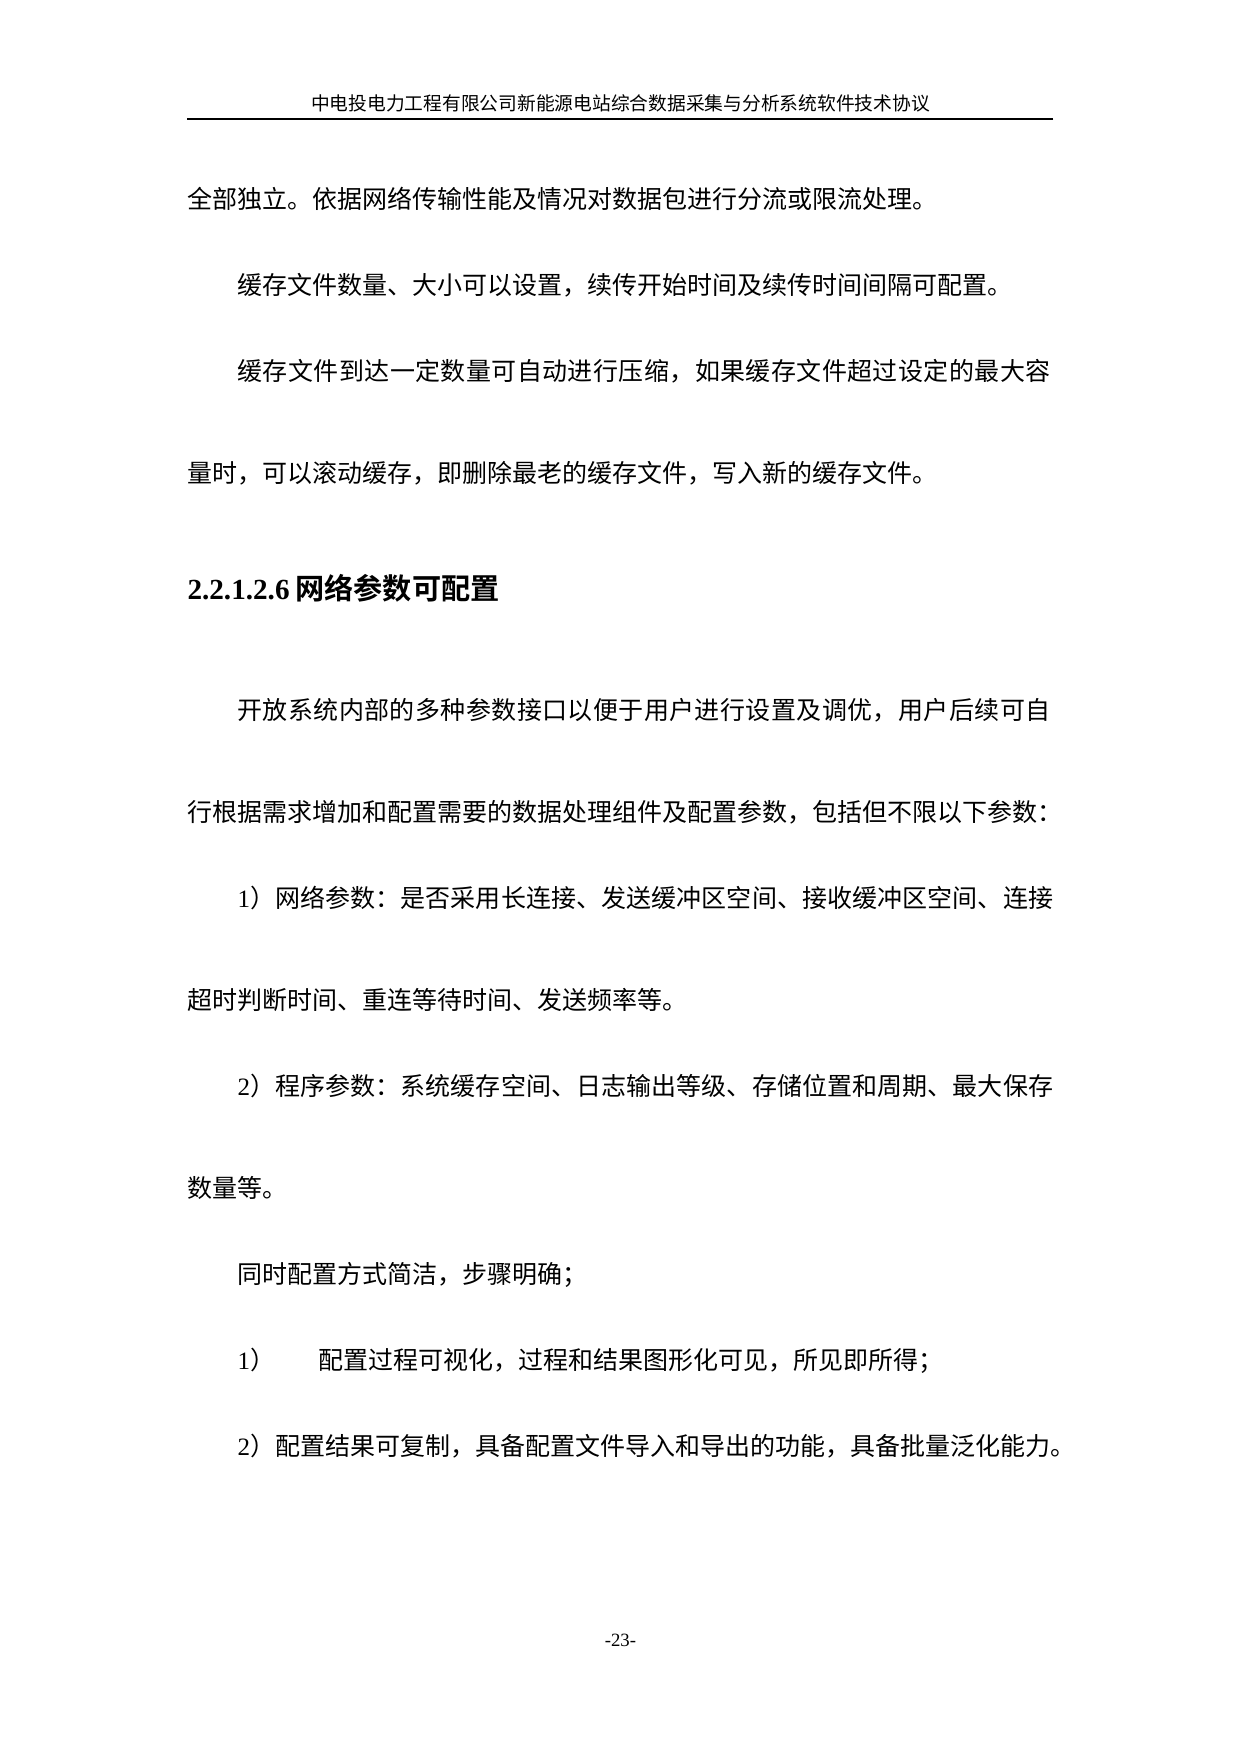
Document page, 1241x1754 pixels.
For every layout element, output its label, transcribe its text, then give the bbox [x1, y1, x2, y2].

list 配置过程可视化，过程和结果图形化可见，所见即所得； [237, 1324, 1053, 1392]
text 1）网络参数：是否采用长连接、发送缓冲区空间、接收缓冲区空间、连接超时判断时间、重连等待时间、发送频率等。 [187, 863, 1053, 1032]
text 2）程序参数：系统缓存空间、日志输出等级、存储位置和周期、最大保存数量等。 [187, 1051, 1053, 1220]
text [187, 164, 1053, 232]
subtitle 2.2.1.2.6网络参数可配置 [187, 553, 1053, 621]
text 同时配置方式简洁，步骤明确； [187, 1238, 1053, 1306]
text 开放系统内部的多种参数接口以便于用户进行设置及调优，用户后续可自行根据需求增加和配置需要的数据处理组件及配置参数，包括但不限以下参数： [187, 675, 1053, 844]
text 缓存文件数量、大小可以设置，续传开始时间及续传时间间隔可配置。 [187, 250, 1053, 318]
text 2）配置结果可复制，具备配置文件导入和导出的功能，具备批量泛化能力。 [187, 1411, 1053, 1478]
text 缓存文件到达一定数量可自动进行压缩，如果缓存文件超过设定的最大容量时，可以滚动缓存，即删除最老的缓存文件，写入新的缓存文件。 [187, 336, 1053, 506]
